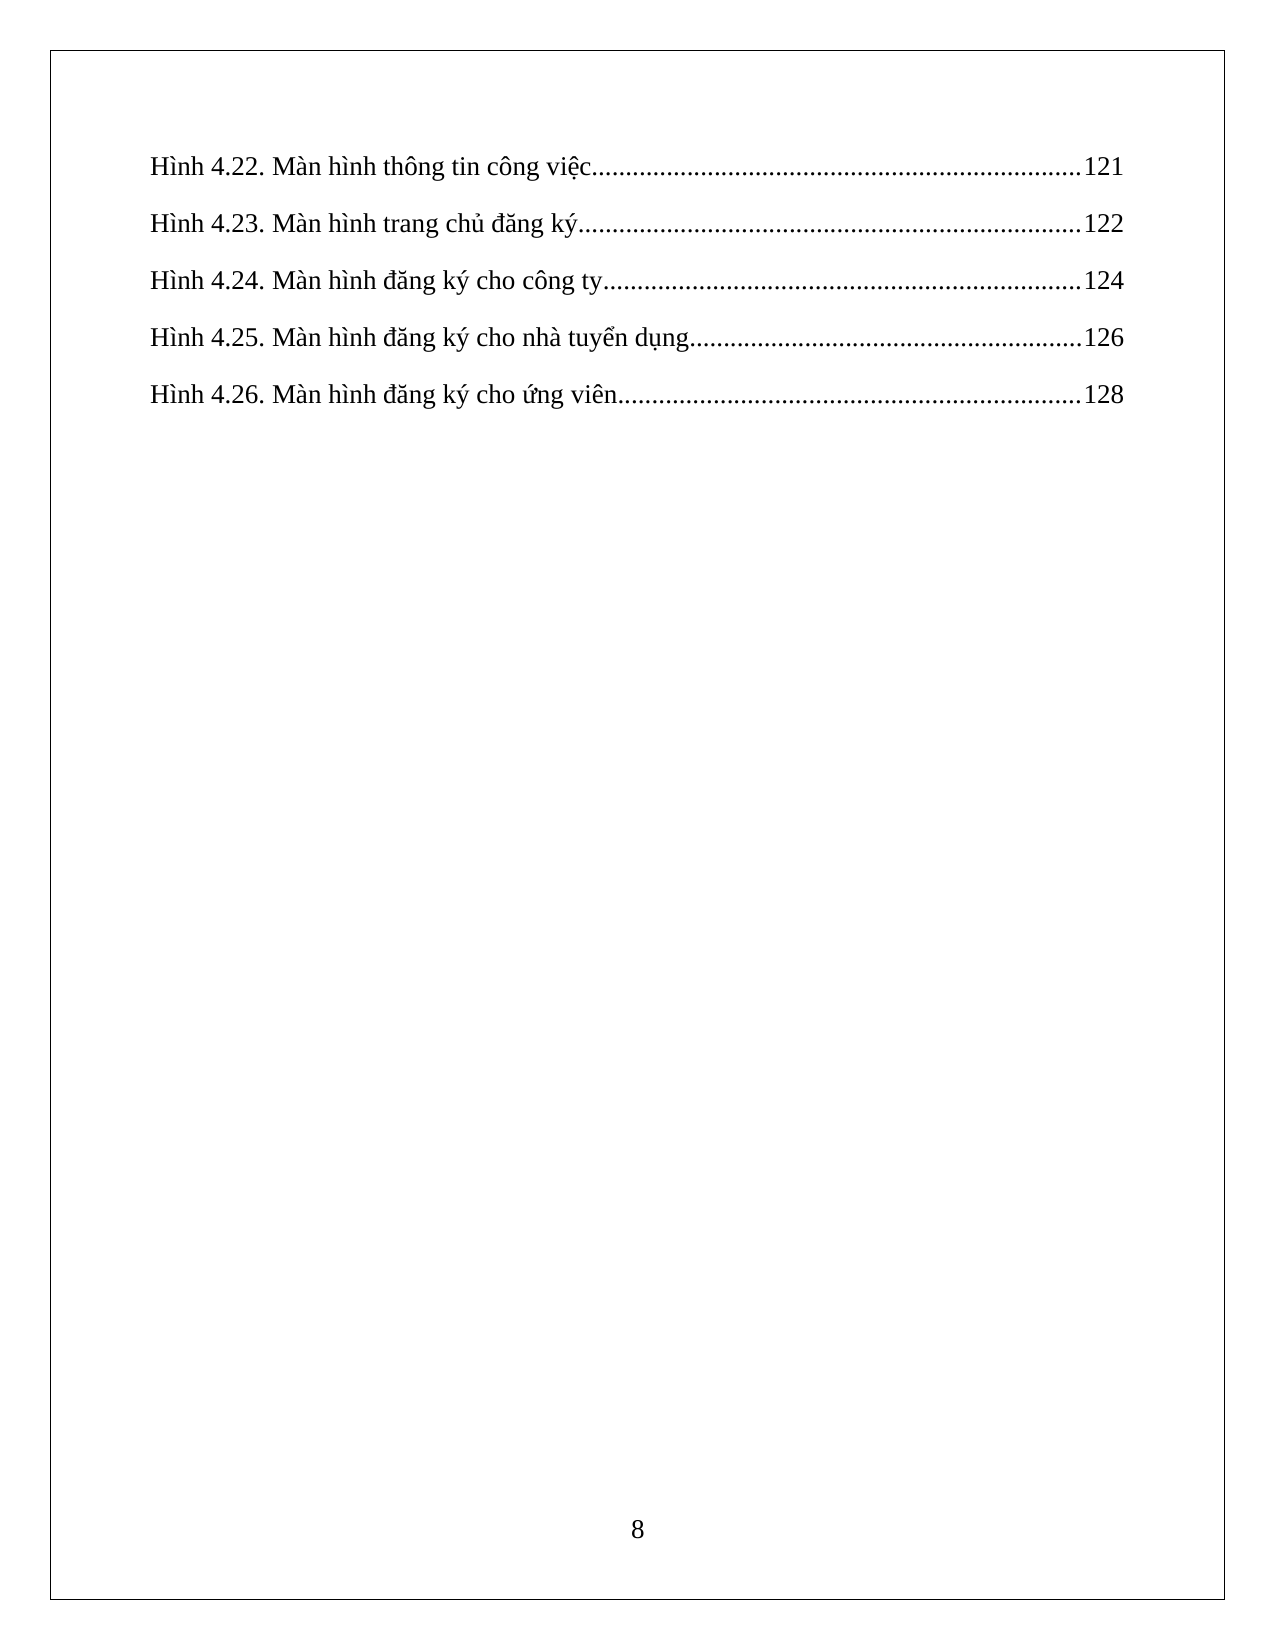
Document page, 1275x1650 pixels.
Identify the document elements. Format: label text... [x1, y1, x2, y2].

text Hình 4.25. Màn hình đăng ký cho nhà tuyển dụng 126 [150, 321, 1125, 352]
text Hình 4.26. Màn hình đăng ký cho ứng viên 128 [150, 378, 1125, 409]
text Hình 4.23. Màn hình trang chủ đăng ký 122 [150, 207, 1125, 238]
text Hình 4.24. Màn hình đăng ký cho công ty 124 [150, 264, 1125, 295]
text Hình 4.22. Màn hình thông tin công việc 121 [150, 150, 1125, 181]
